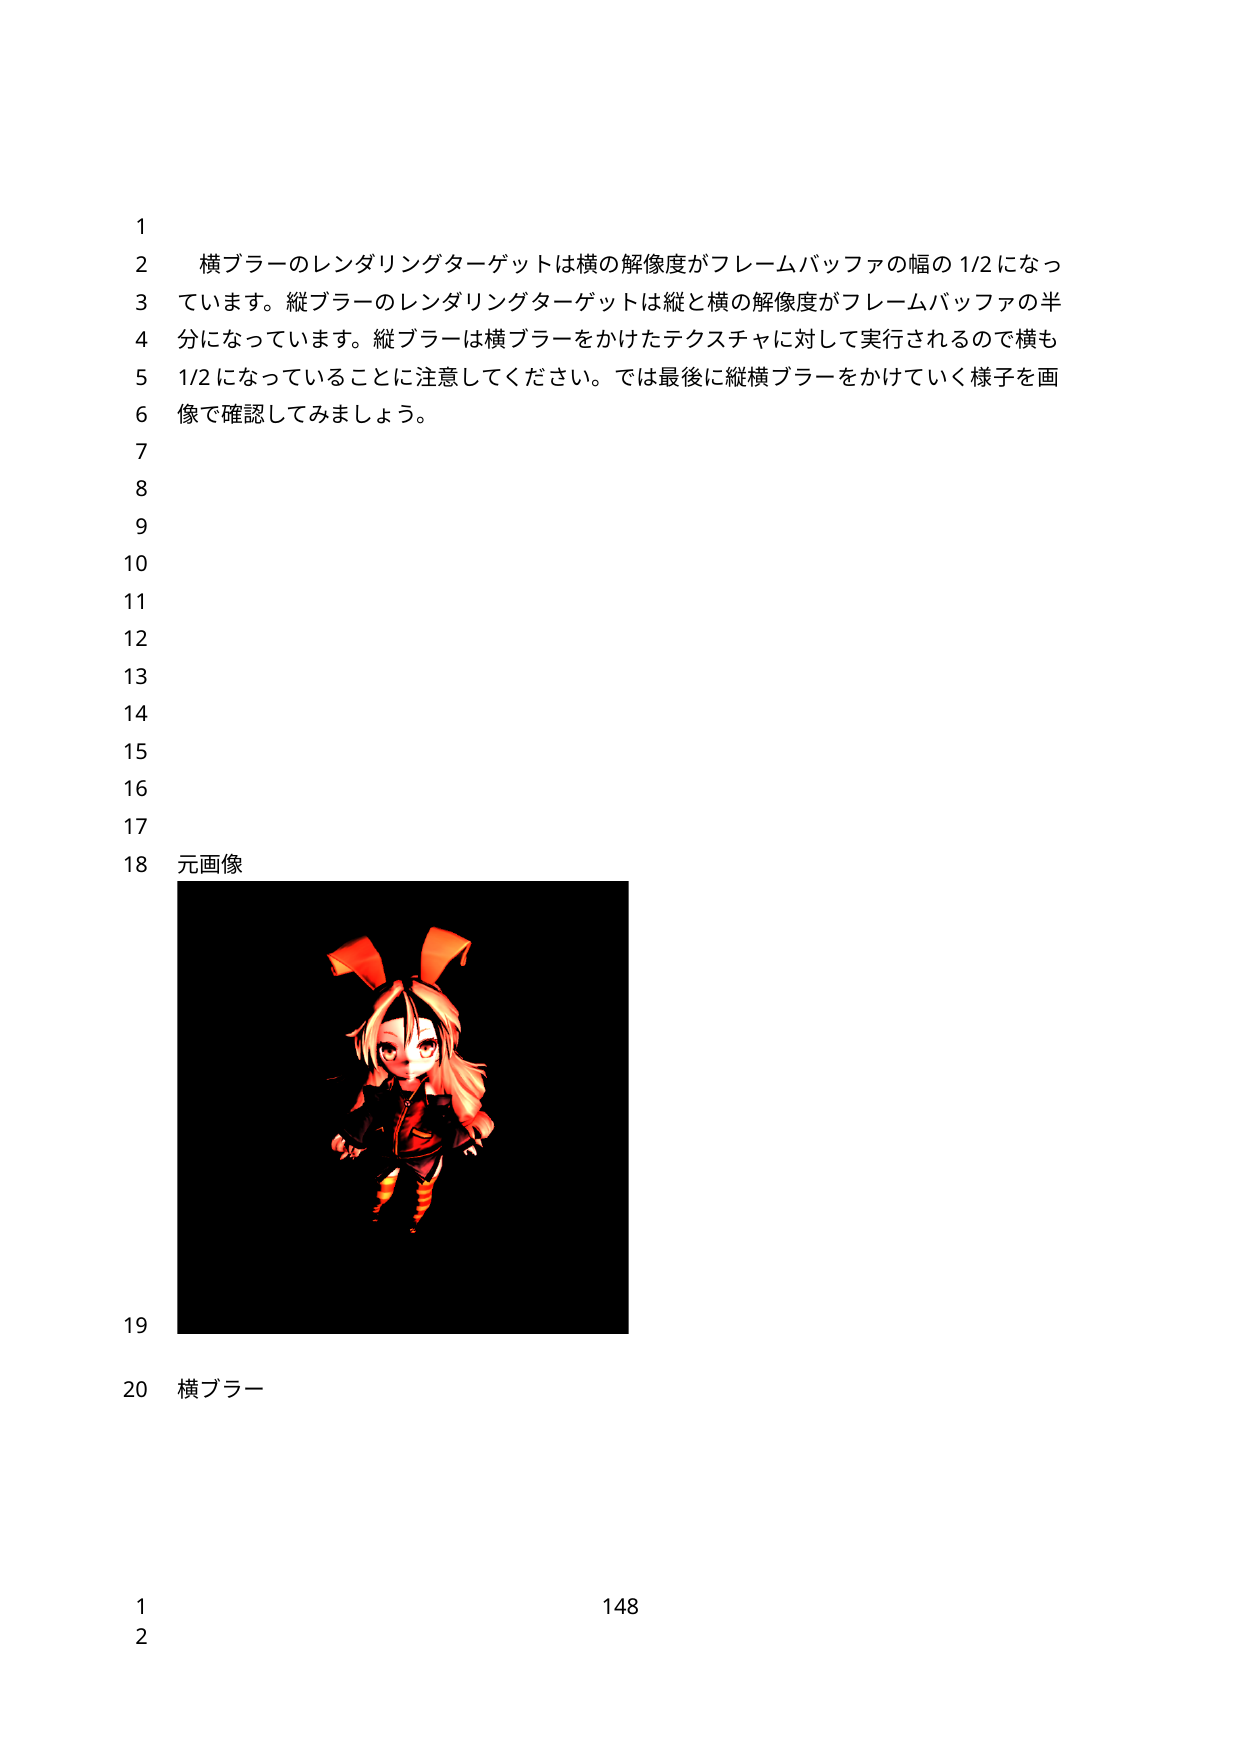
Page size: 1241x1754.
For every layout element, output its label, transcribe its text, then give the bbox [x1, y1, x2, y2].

picture [177, 881, 629, 1334]
text 元画像 [177, 844, 1063, 882]
text 横ブラー [177, 1369, 1063, 1407]
text 横ブラーのレンダリングターゲットは横の解像度がフレームバッファの幅の1/2になっています。縦ブラーのレンダリングターゲットは縦と横の解像度がフレームバッファの半分になっています。縦ブラーは横ブラーをかけたテクスチャに対して実行されるので横も1/2になっていることに注意してください。では最後に縦横ブラーをかけていく様子を画像で確認してみましょう。 [177, 244, 1063, 432]
